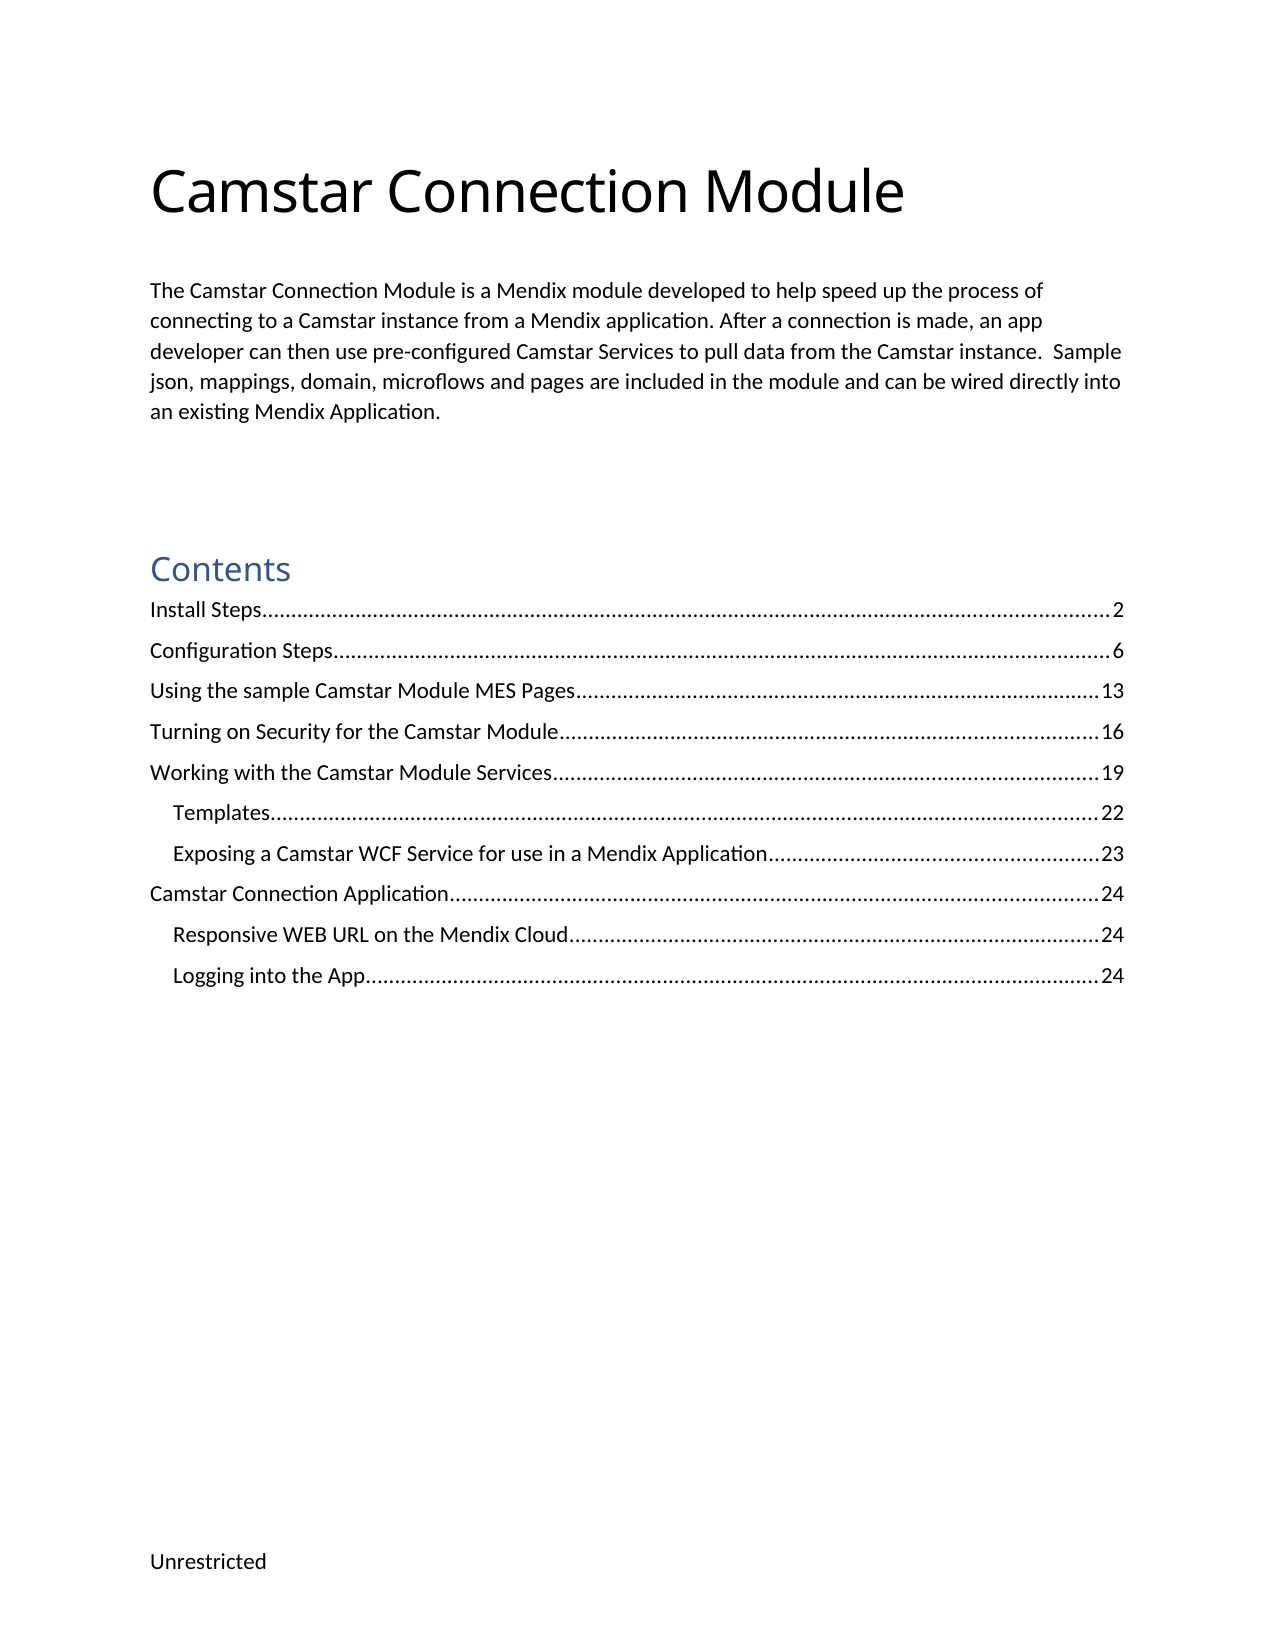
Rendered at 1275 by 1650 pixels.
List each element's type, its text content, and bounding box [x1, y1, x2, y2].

title Camstar Connection Module [150, 150, 1125, 229]
text The Camstar Connection Module is a Mendix module developed to help speed up the process of connecting to a Camstar instance from a Mendix application. After a connection is made, an app developer can then use pre-configured Camstar Services to pull data from the Camstar instance. Sample json, mappings, domain, microflows and pages are included in the module and can be wired directly into an existing Mendix Application. [150, 276, 1125, 425]
